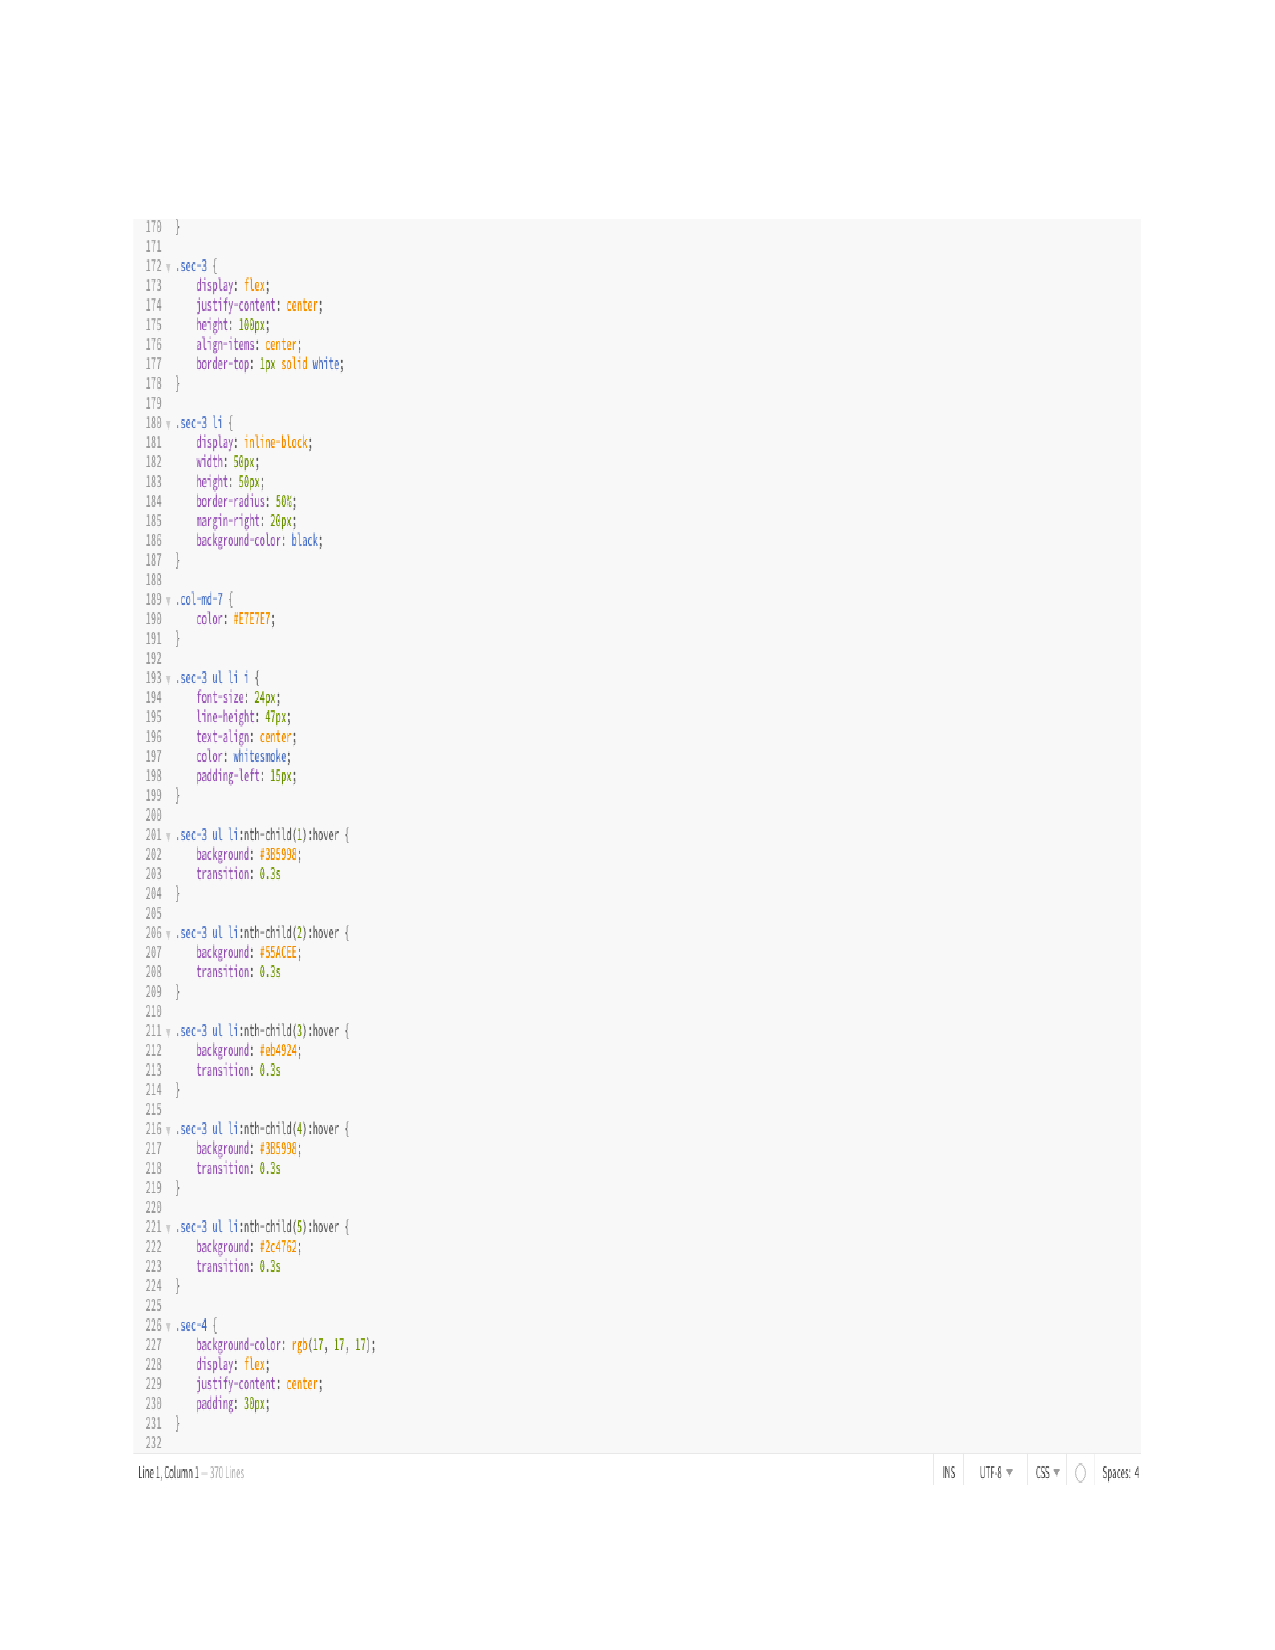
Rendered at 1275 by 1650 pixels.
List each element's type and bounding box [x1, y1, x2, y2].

picture [133, 219, 1141, 1483]
